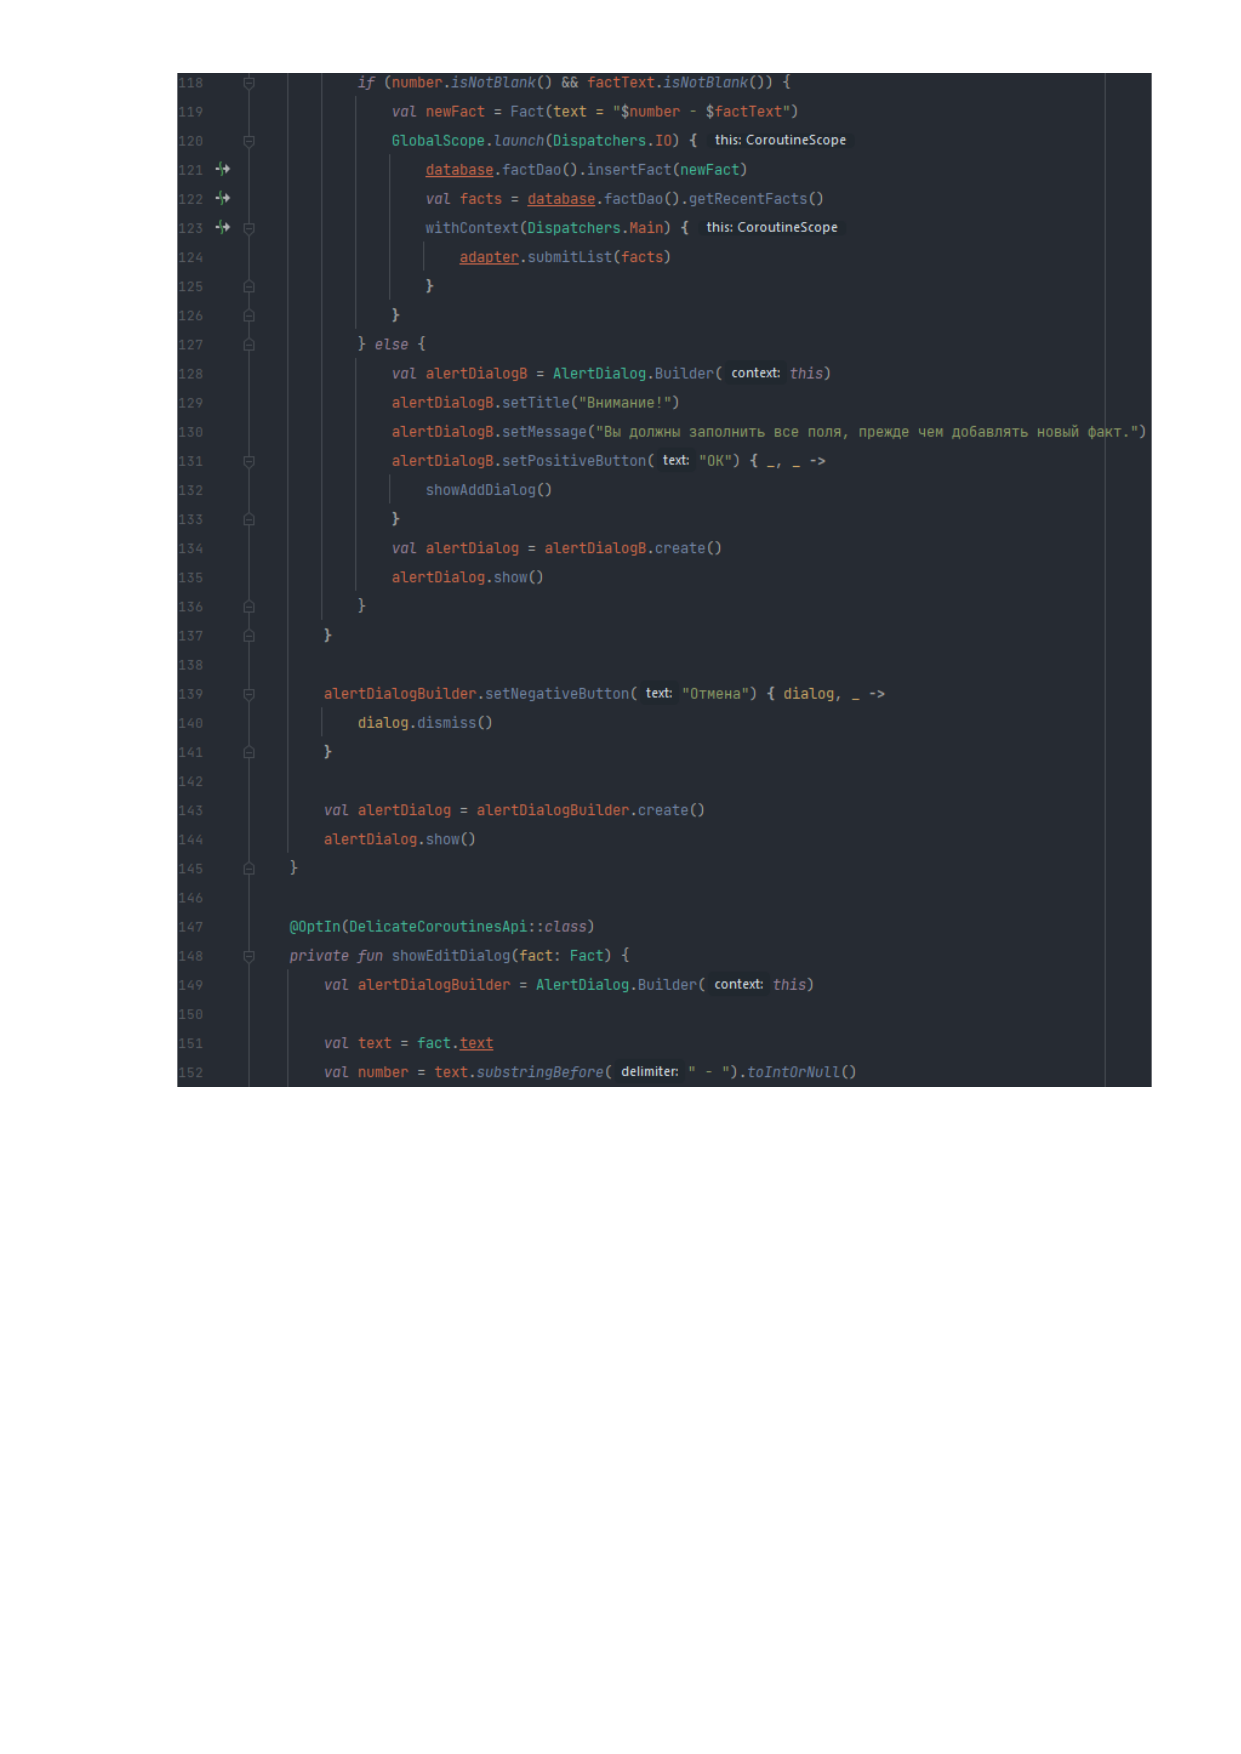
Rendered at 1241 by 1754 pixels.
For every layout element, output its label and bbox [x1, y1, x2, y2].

picture [177, 73, 1152, 1087]
